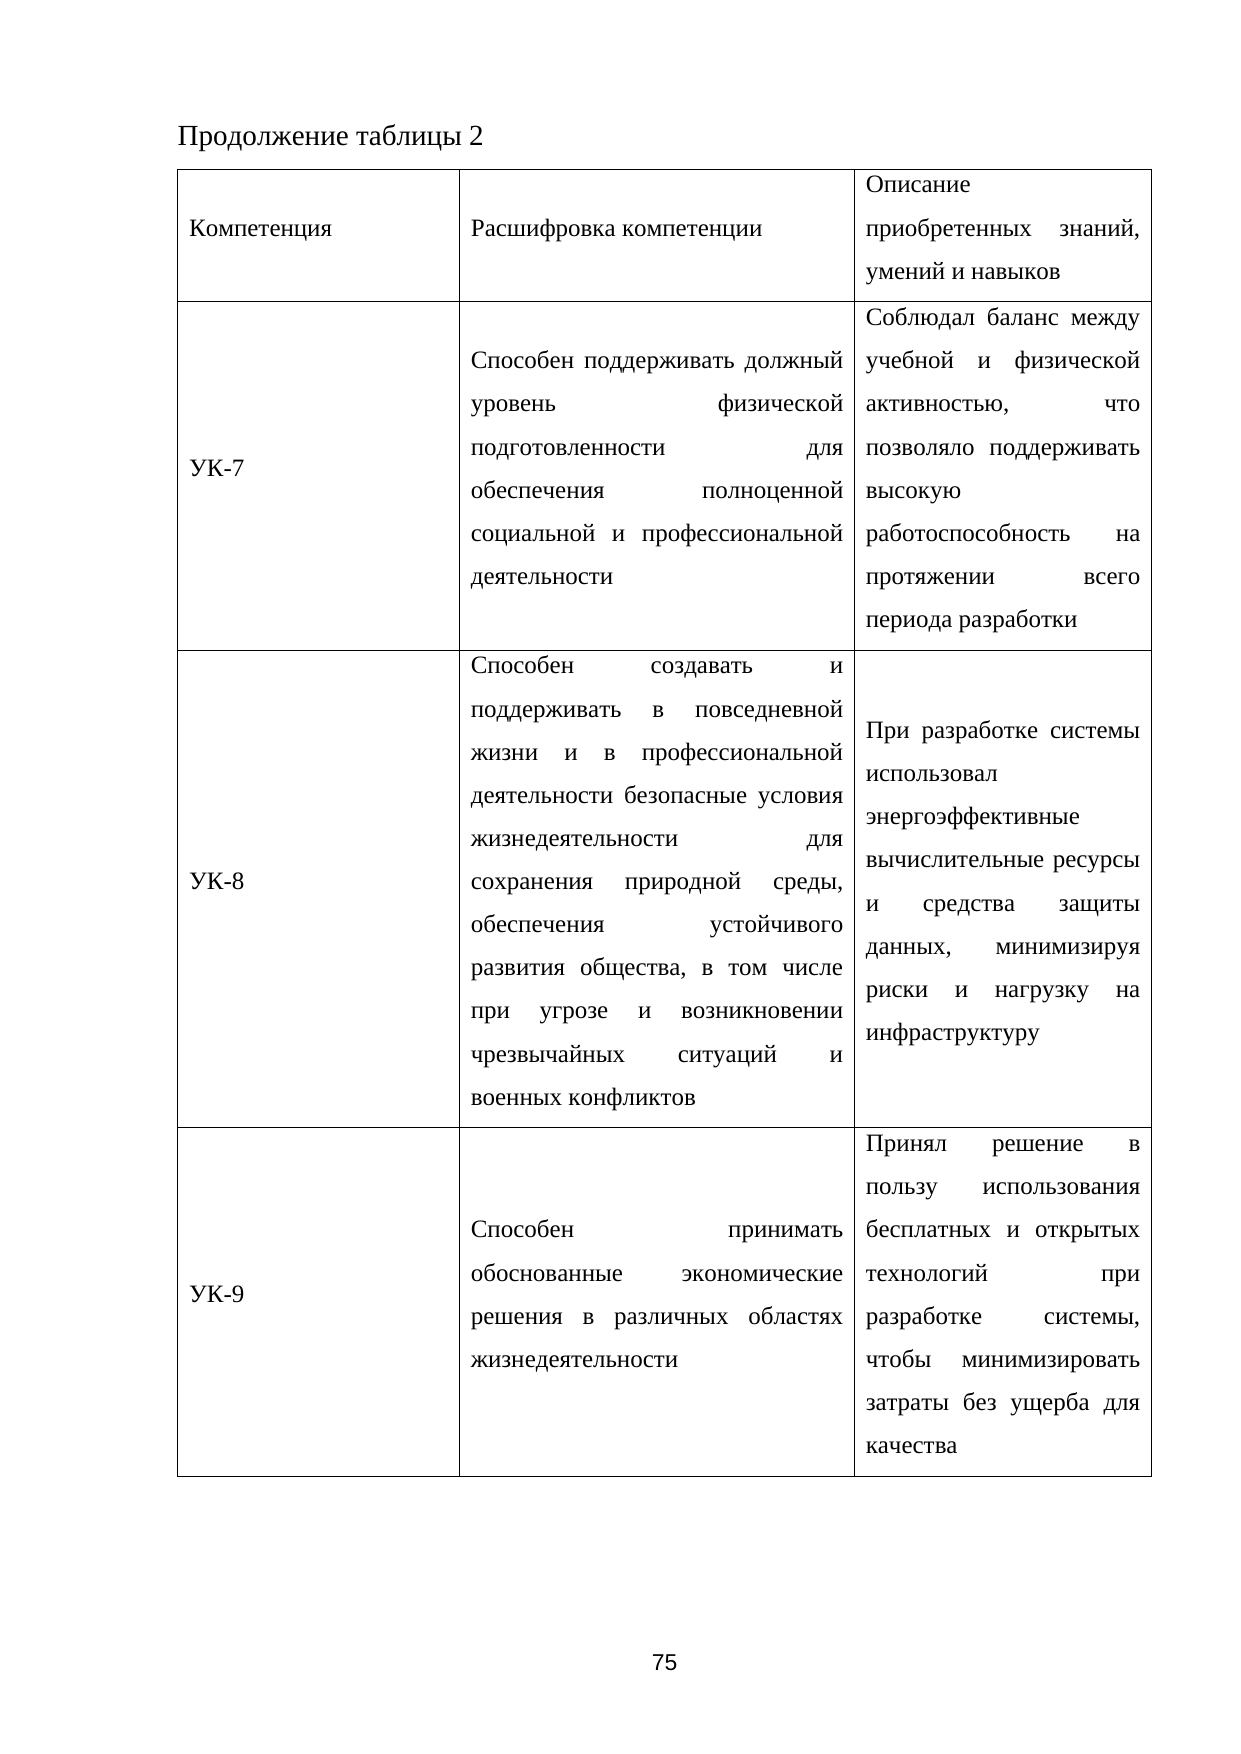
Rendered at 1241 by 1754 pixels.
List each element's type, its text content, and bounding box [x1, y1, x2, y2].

table_cell Принял решение в пользу использования бесплатных и открытых технологий при разработке системы, чтобы минимизировать затраты без ущерба для качества [855, 1128, 1151, 1476]
table_cell УК-9 [178, 1128, 459, 1476]
table_cell Способен создавать и поддерживать в повседневной жизни и в профессиональной деятельности безопасные условия жизнедеятельности для сохранения природной среды, обеспечения устойчивого развития общества, в том числе при угрозе и возникновении чрезвычайных ситуаций и военных конфликтов [460, 651, 854, 1127]
table_cell УК-7 [178, 302, 459, 649]
table_cell УК-8 [178, 651, 459, 1127]
table_cell При разработке системы использовал энергоэффективные вычислительные ресурсы и средства защиты данных, минимизируя риски и нагрузку на инфраструктуру [855, 651, 1151, 1127]
table_header Описание приобретенных знаний, умений и навыков [855, 170, 1151, 301]
table_cell Способен поддерживать должный уровень физической подготовленности для обеспечения полноценной социальной и профессиональной деятельности [460, 302, 854, 649]
table_header Расшифровка компетенции [460, 170, 854, 301]
table_header Компетенция [178, 170, 459, 301]
text Продолжение таблицы 2 [177, 118, 1152, 152]
table_cell Соблюдал баланс между учебной и физической активностью, что позволяло поддерживать высокую работоспособность на протяжении всего периода разработки [855, 302, 1151, 649]
table_cell Способен принимать обоснованные экономические решения в различных областях жизнедеятельности [460, 1128, 854, 1476]
